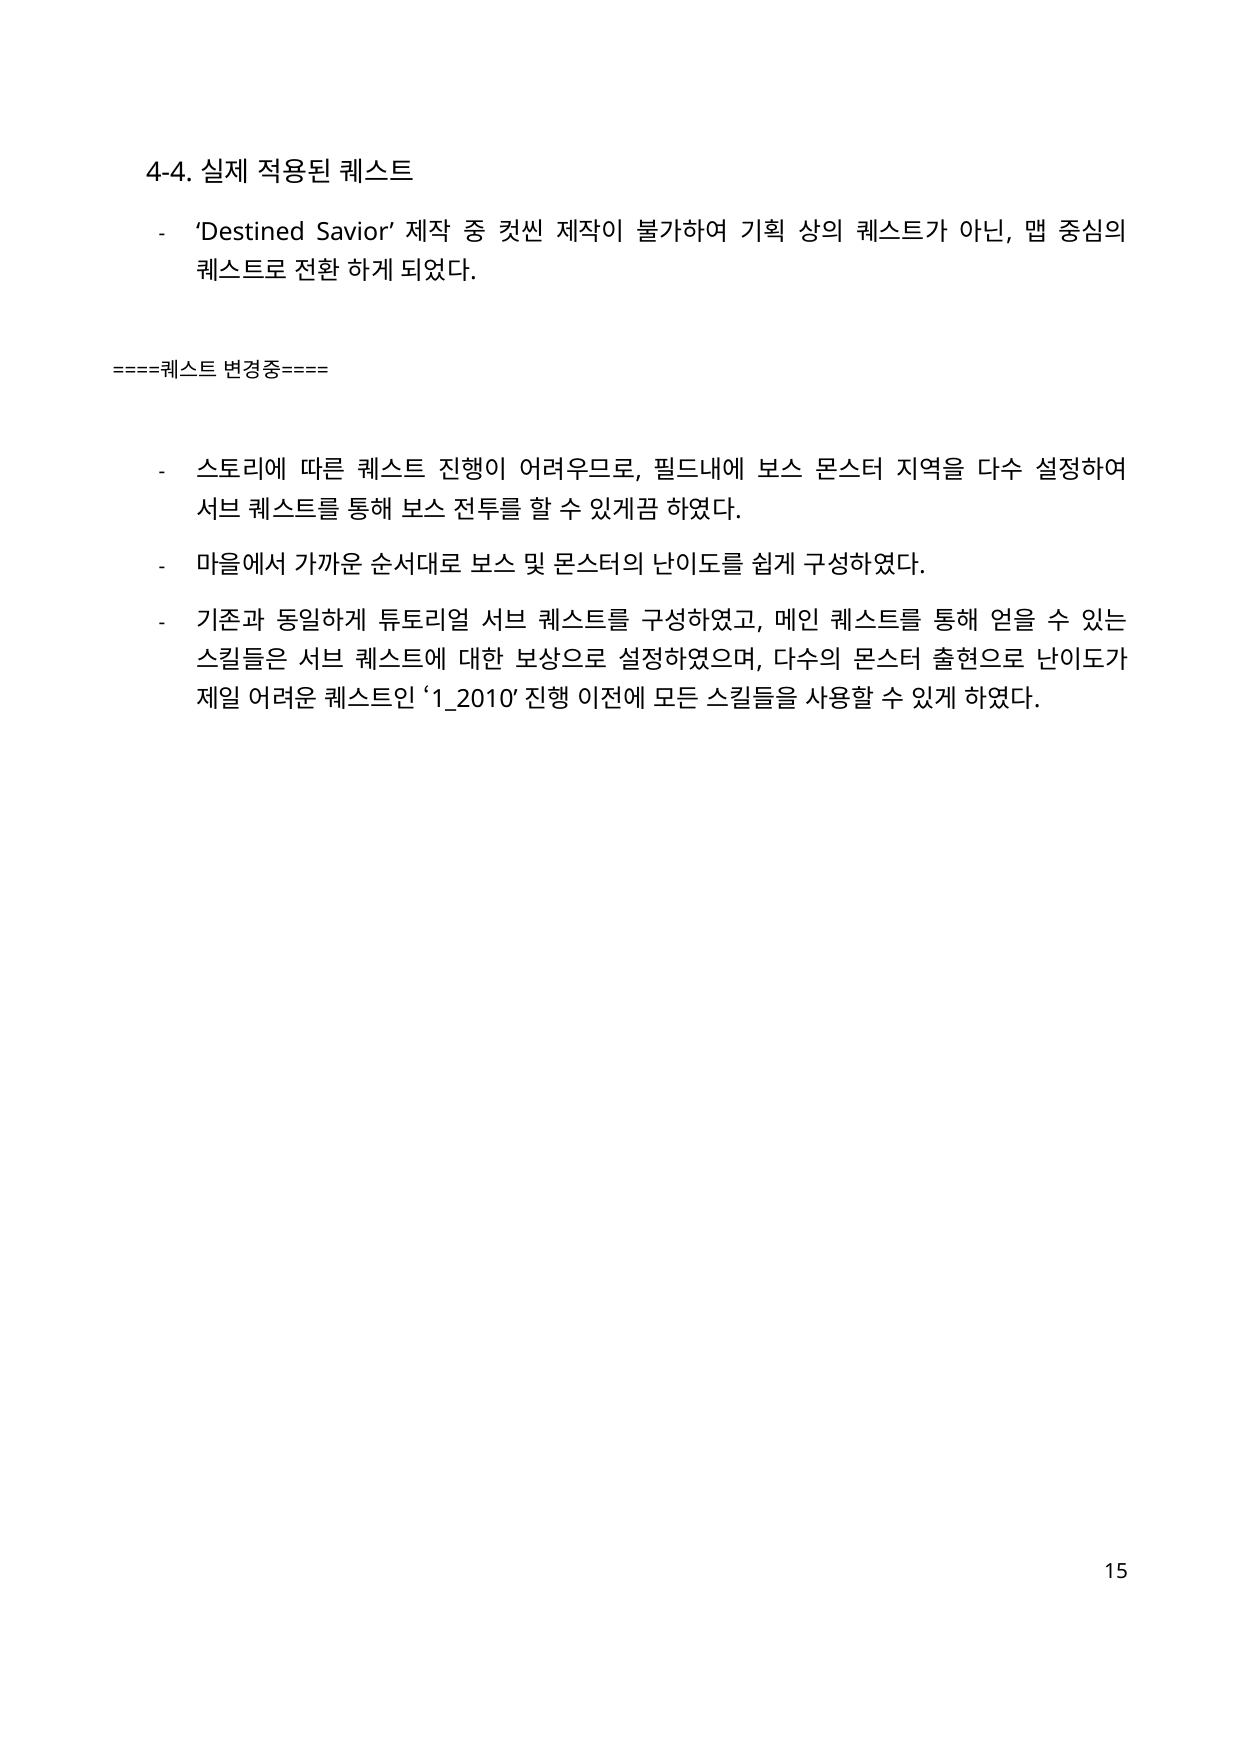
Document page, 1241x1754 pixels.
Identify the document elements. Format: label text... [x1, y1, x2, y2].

text 4-4. 실제 적용된 퀘스트 [112, 150, 1107, 189]
text ====퀘스트 변경중==== [112, 353, 1128, 384]
list 스토리에 따른 퀘스트 진행이 어려우므로, 필드내에 보스 몬스터 지역을 다수 설정하여 서브 퀘스트를 통해 보스 전투를 할 수 있게끔 하였다. [158, 450, 1128, 525]
list 기존과 동일하게 튜토리얼 서브 퀘스트를 구성하였고, 메인 퀘스트를 통해 얻을 수 있는 스킬들은 서브 퀘스트에 대한 보상으로 설정하였으며, 다수의 몬스터 출현으로 난이도가 제일 어려운 퀘스트인 ‘1_2010’ 진행 이전에 모든 스킬들을 사용할 수 있게 하였다. [158, 601, 1128, 715]
list ‘Destined Savior’ 제작 중 컷씬 제작이 불가하여 기획 상의 퀘스트가 아닌, 맵 중심의 퀘스트로 전환 하게 되었다. [158, 211, 1128, 287]
list 마을에서 가까운 순서대로 보스 및 몬스터의 난이도를 쉽게 구성하였다. [158, 545, 1128, 581]
